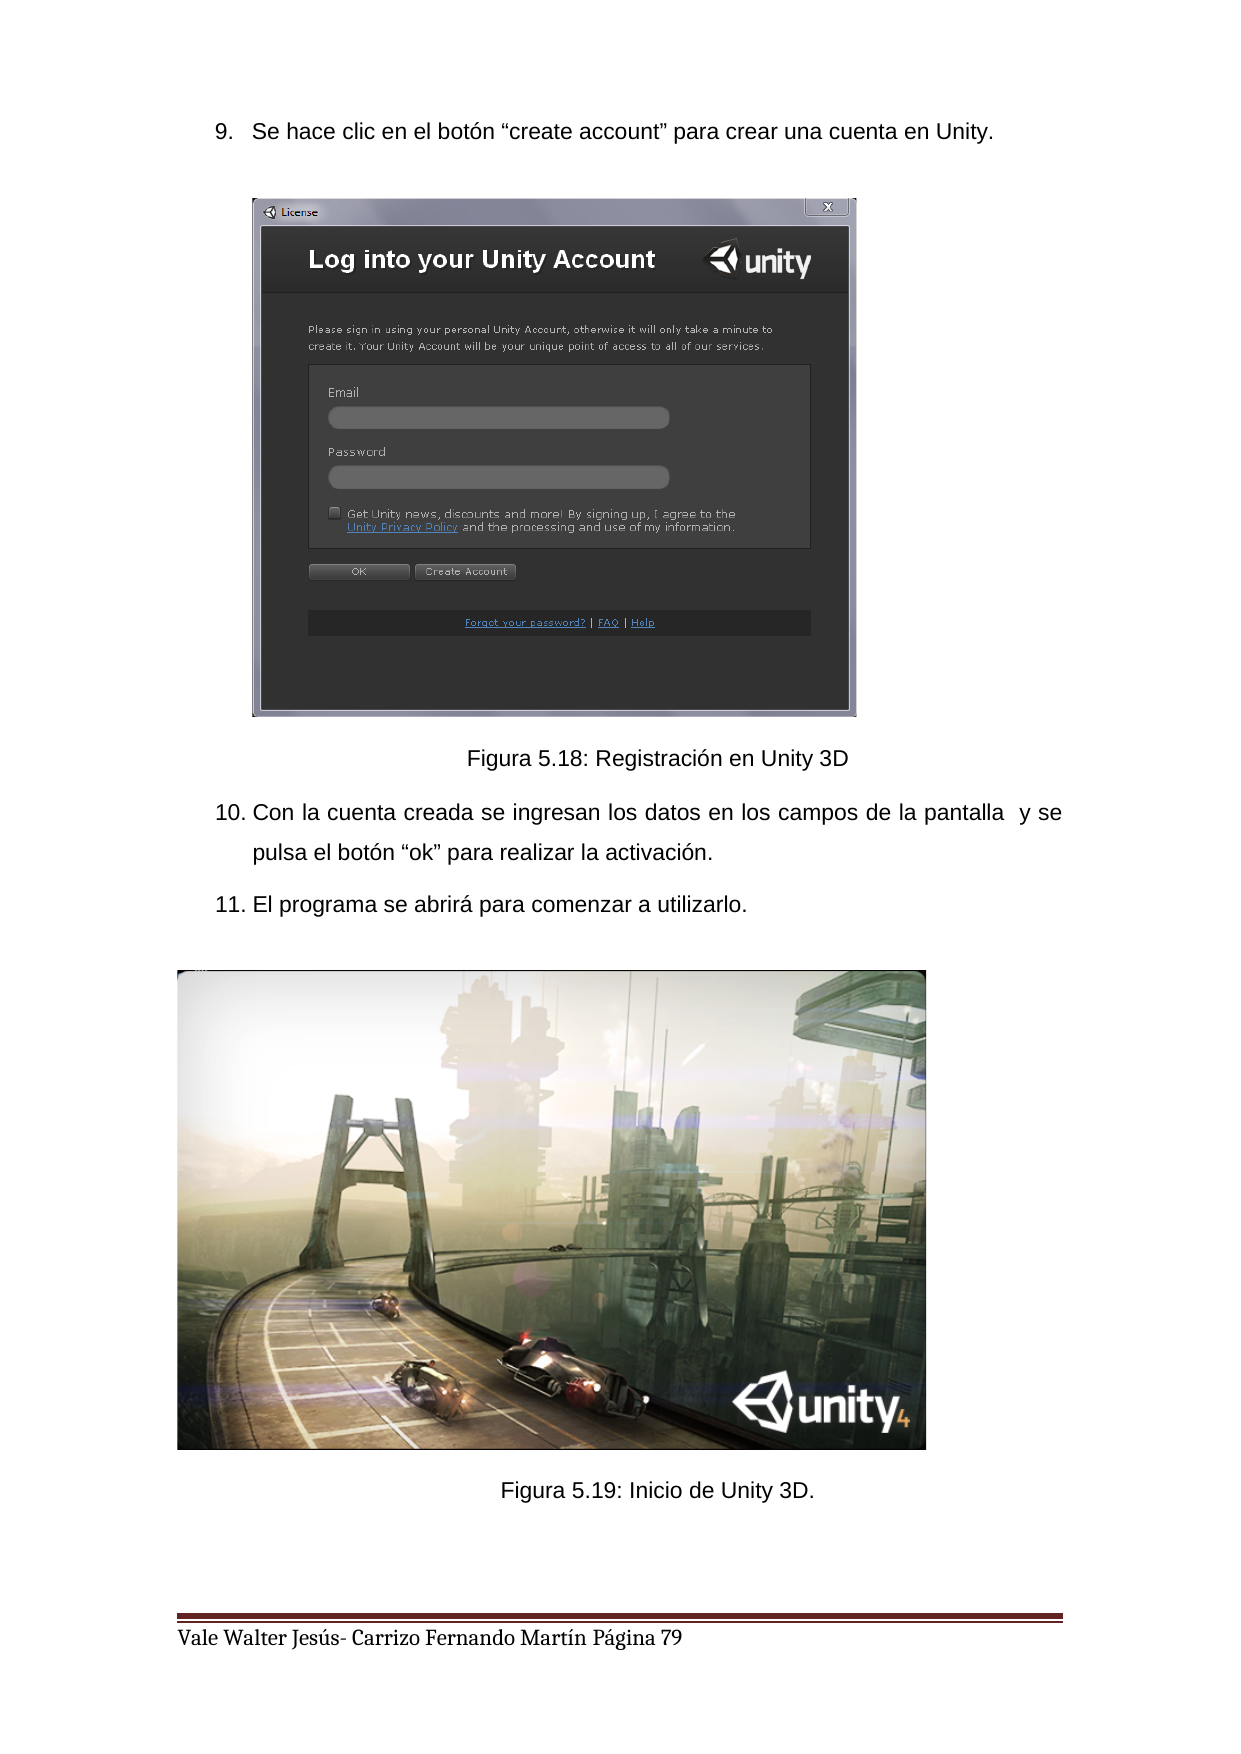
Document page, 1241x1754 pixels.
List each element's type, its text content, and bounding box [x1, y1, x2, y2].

picture [177, 970, 927, 1450]
list El programa se abrirá para comenzar a utilizarlo. [215, 891, 1063, 917]
text Figura 5.18: Registración en Unity 3D [252, 745, 1063, 771]
picture [252, 198, 857, 717]
list Se hace clic en el botón “create account” para crear una cuenta en Unity. [214, 118, 1063, 144]
list Con la cuenta creada se ingresan los datos en los campos de la pantalla y se pulsa el botón “ok” para realizar la activación. [215, 799, 1063, 865]
text Figura 5.19: Inicio de Unity 3D. [252, 1477, 1063, 1504]
